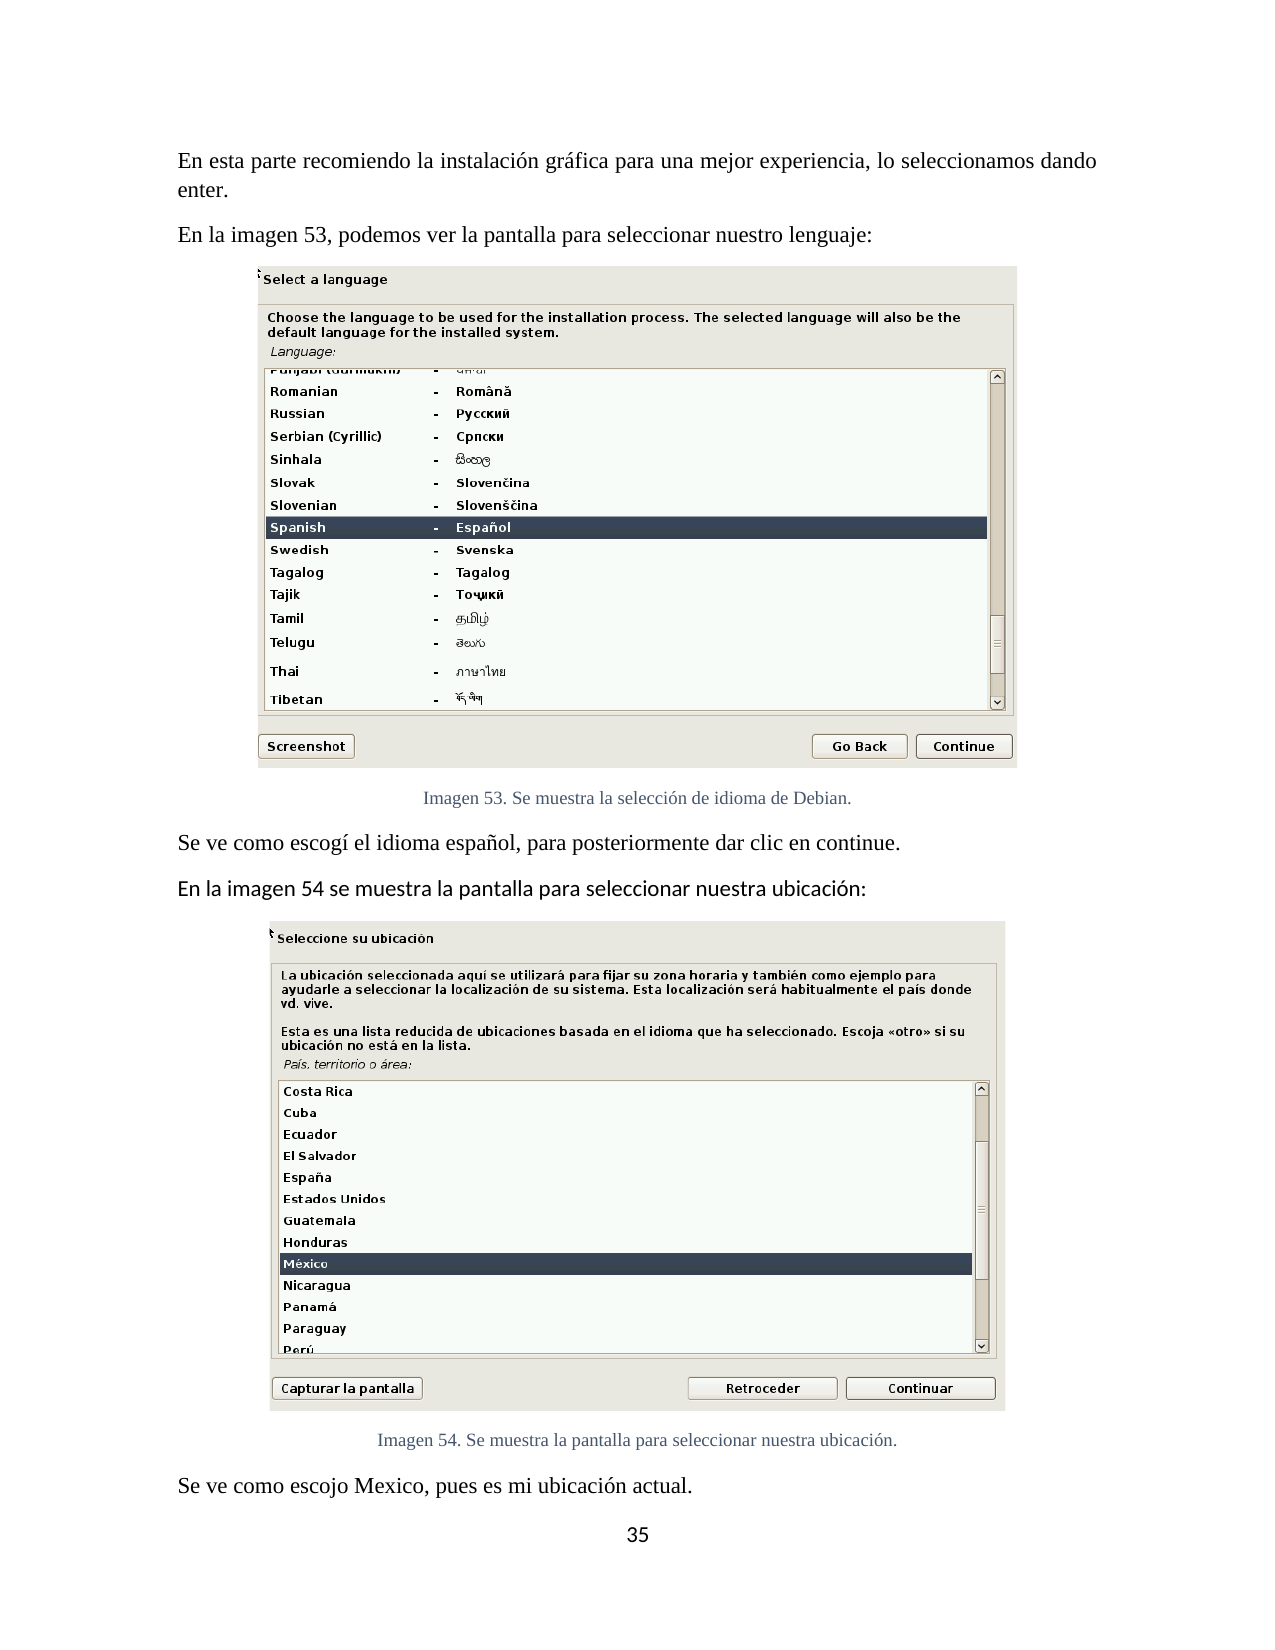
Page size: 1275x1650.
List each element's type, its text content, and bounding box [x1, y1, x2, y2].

text Se ve como escojo Mexico, pues es mi ubicación actual. [177, 1472, 1098, 1498]
text Se ve como escogí el idioma español, para posteriormente dar clic en continue. [177, 829, 1098, 855]
text En la imagen 54 se muestra la pantalla para seleccionar nuestra ubicación: [177, 874, 1098, 902]
text Imagen 54. Se muestra la pantalla para seleccionar nuestra ubicación. [177, 1429, 1098, 1451]
text En esta parte recomiendo la instalación gráfica para una mejor experiencia, lo seleccionamos dando enter. [177, 148, 1098, 202]
text Imagen 53. Se muestra la selección de idioma de Debian. [177, 787, 1098, 808]
text En la imagen 53, podemos ver la pantalla para seleccionar nuestro lenguaje: [177, 221, 1098, 247]
